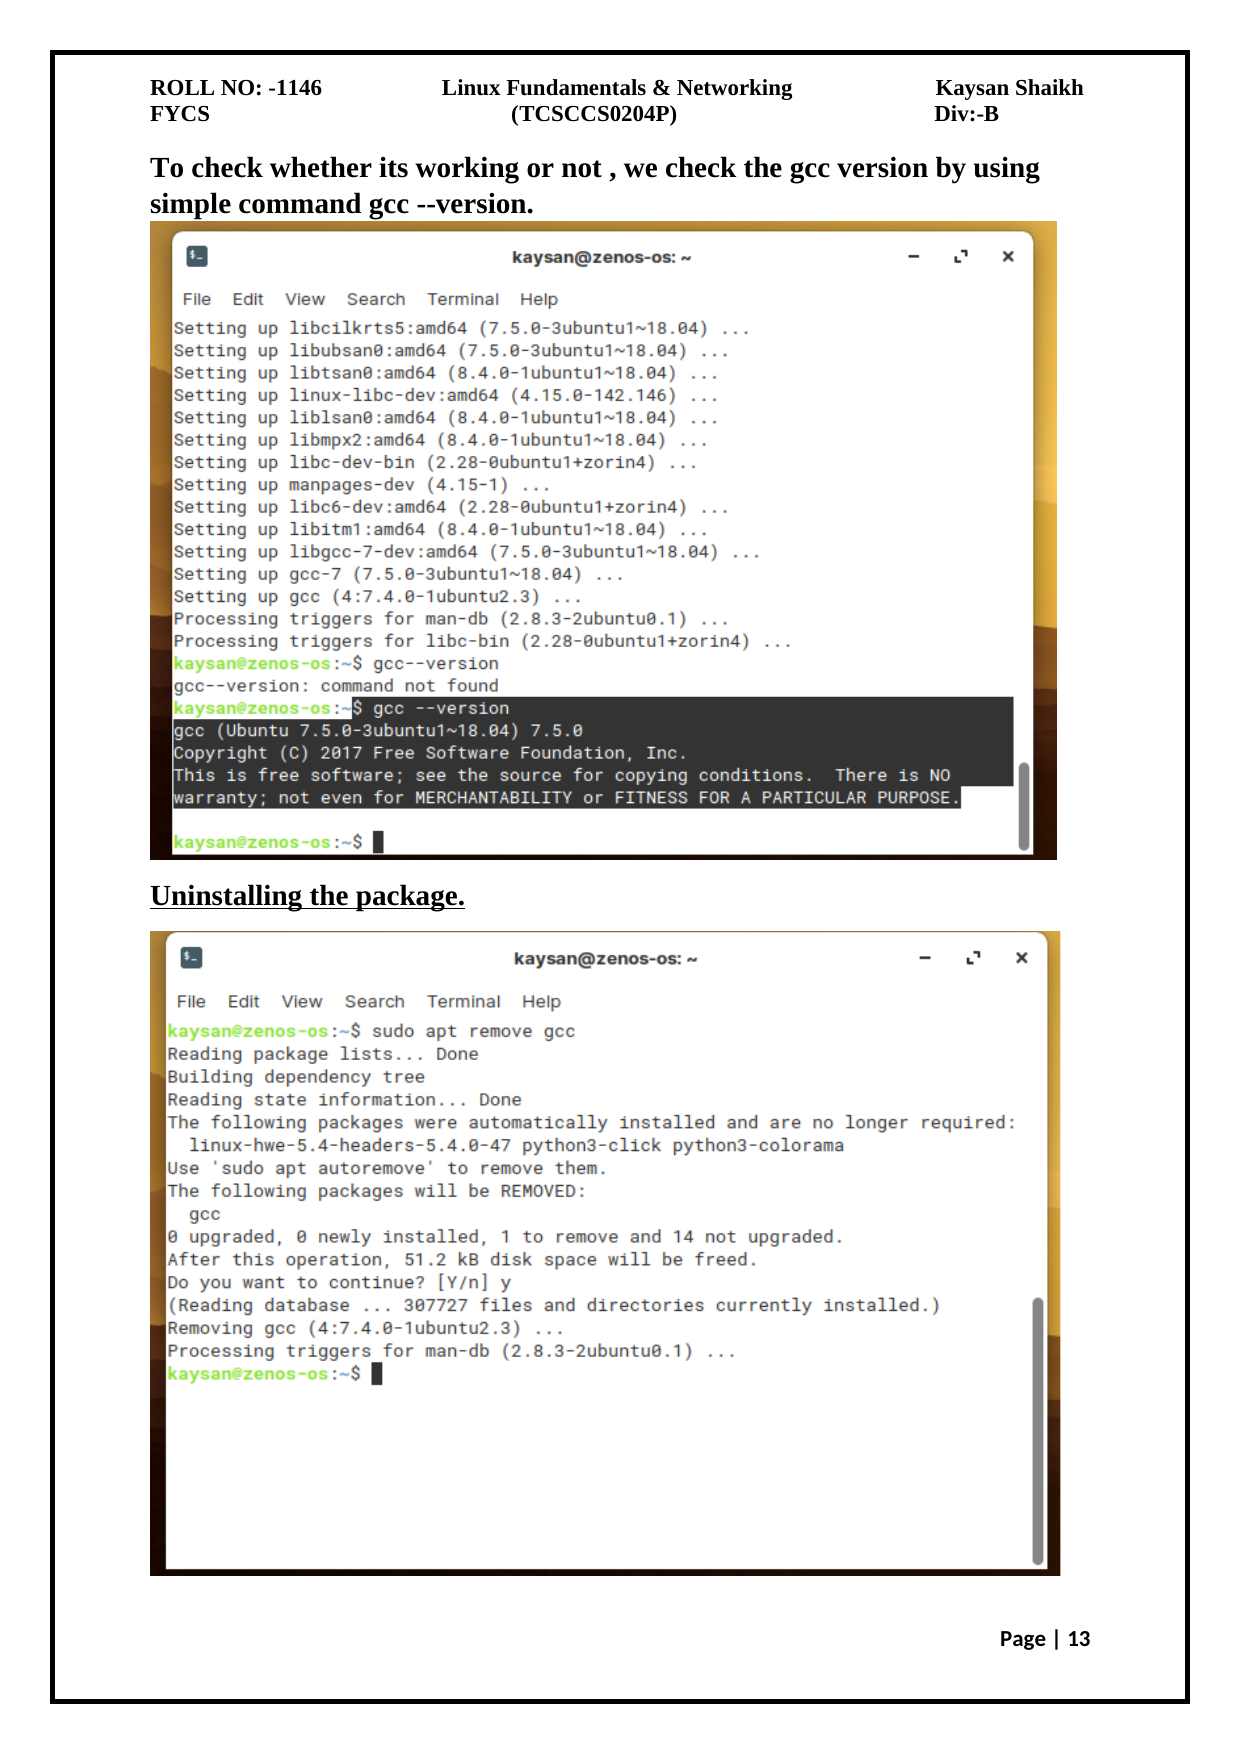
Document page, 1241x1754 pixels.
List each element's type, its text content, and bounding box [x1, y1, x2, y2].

picture [150, 221, 1057, 860]
picture [150, 931, 1061, 1576]
text Uninstalling the package. [150, 878, 1090, 912]
